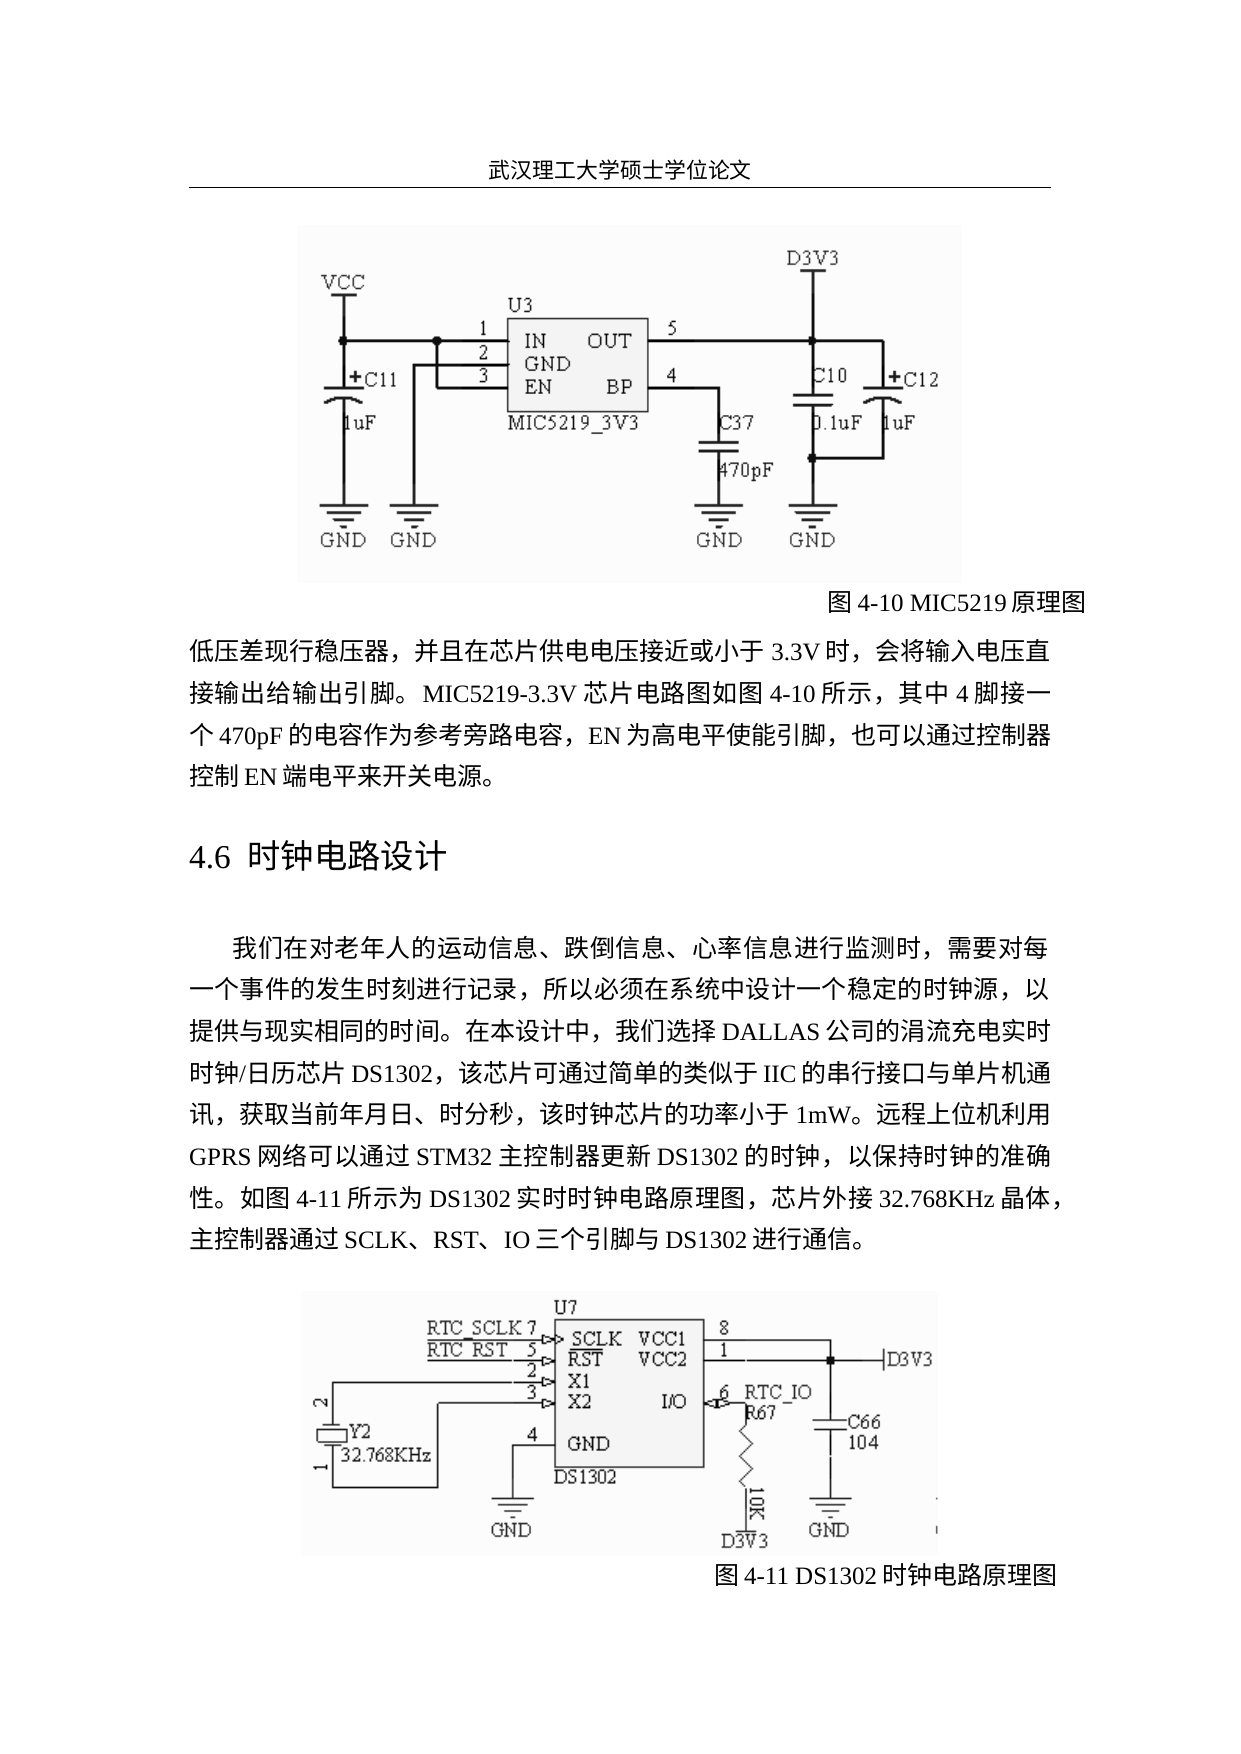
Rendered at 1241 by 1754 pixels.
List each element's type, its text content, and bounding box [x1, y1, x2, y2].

text 我们在对老年人的运动信息、跌倒信息、心率信息进行监测时，需要对每一个事件的发生时刻进行记录，所以必须在系统中设计一个稳定的时钟源，以提供与现实相同的时间。在本设计中，我们选择DALLAS公司的涓流充电实时时钟/日历芯片DS1302，该芯片可通过简单的类似于IIC的串行接口与单片机通讯，获取当前年月日、时分秒，该时钟芯片的功率小于1mW。远程上位机利用GPRS网络可以通过STM32主控制器更新DS1302的时钟，以保持时钟的准确性。如图4-11所示为DS1302实时时钟电路原理图，芯片外接32.768KHz晶体，主控制器通过SCLK、RST、IO三个引脚与DS1302进行通信。 [189, 924, 1051, 1257]
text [189, 211, 1051, 794]
picture [301, 1291, 938, 1556]
list 4.6 时钟电路设计 [189, 821, 1051, 886]
